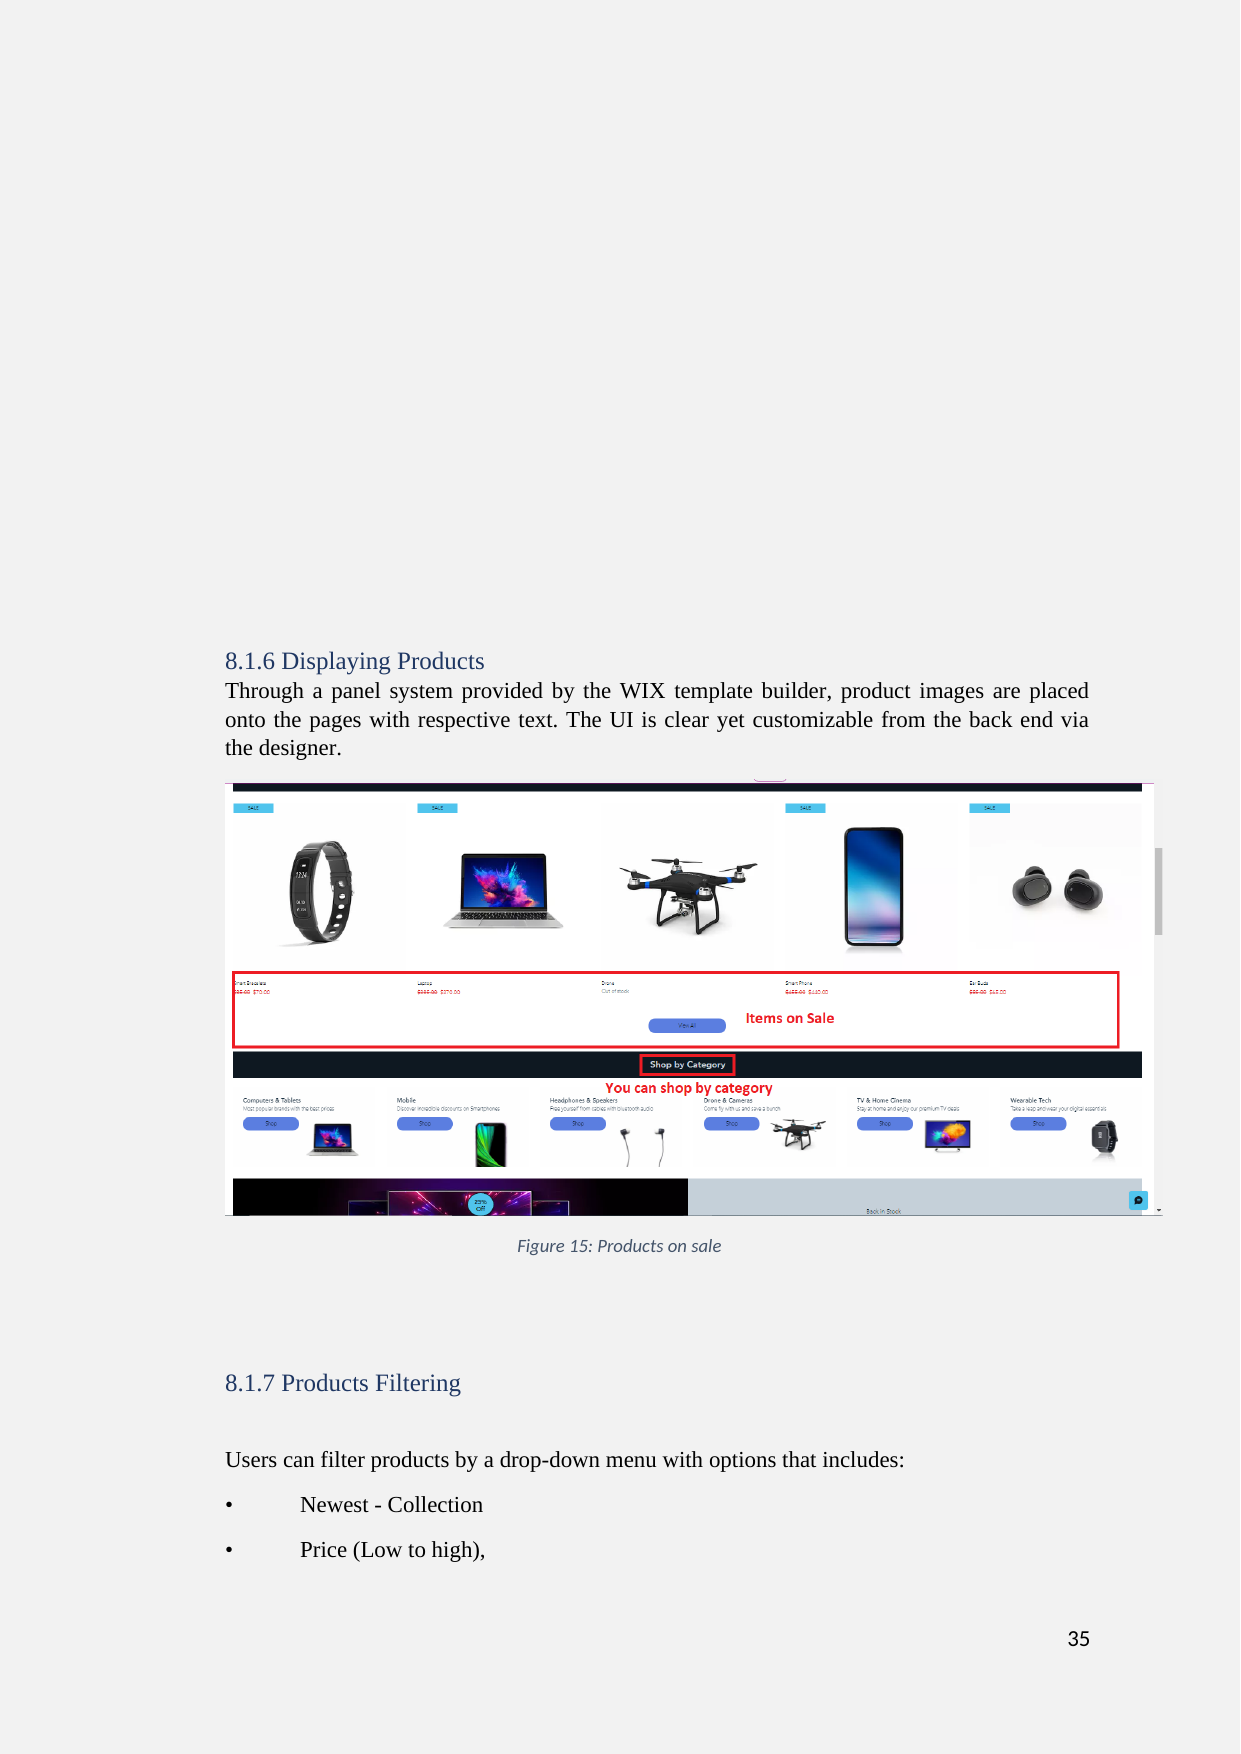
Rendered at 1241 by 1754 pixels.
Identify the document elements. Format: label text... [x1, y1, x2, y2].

text Through a panel system provided by the WIX template builder, product images are placed onto the pages with respective text. The UI is clear yet customizable from the back end via the designer. [225, 677, 1090, 760]
text • Newest - Collection [150, 1491, 1090, 1517]
picture [225, 779, 1163, 1216]
text • Price (Low to high), [150, 1536, 1090, 1562]
subtitle 8.1.6 Displaying Products [150, 646, 1090, 675]
text Users can filter products by a drop-down menu with options that includes: [150, 1446, 1090, 1472]
subtitle 8.1.7 Products Filtering [150, 1368, 1090, 1397]
